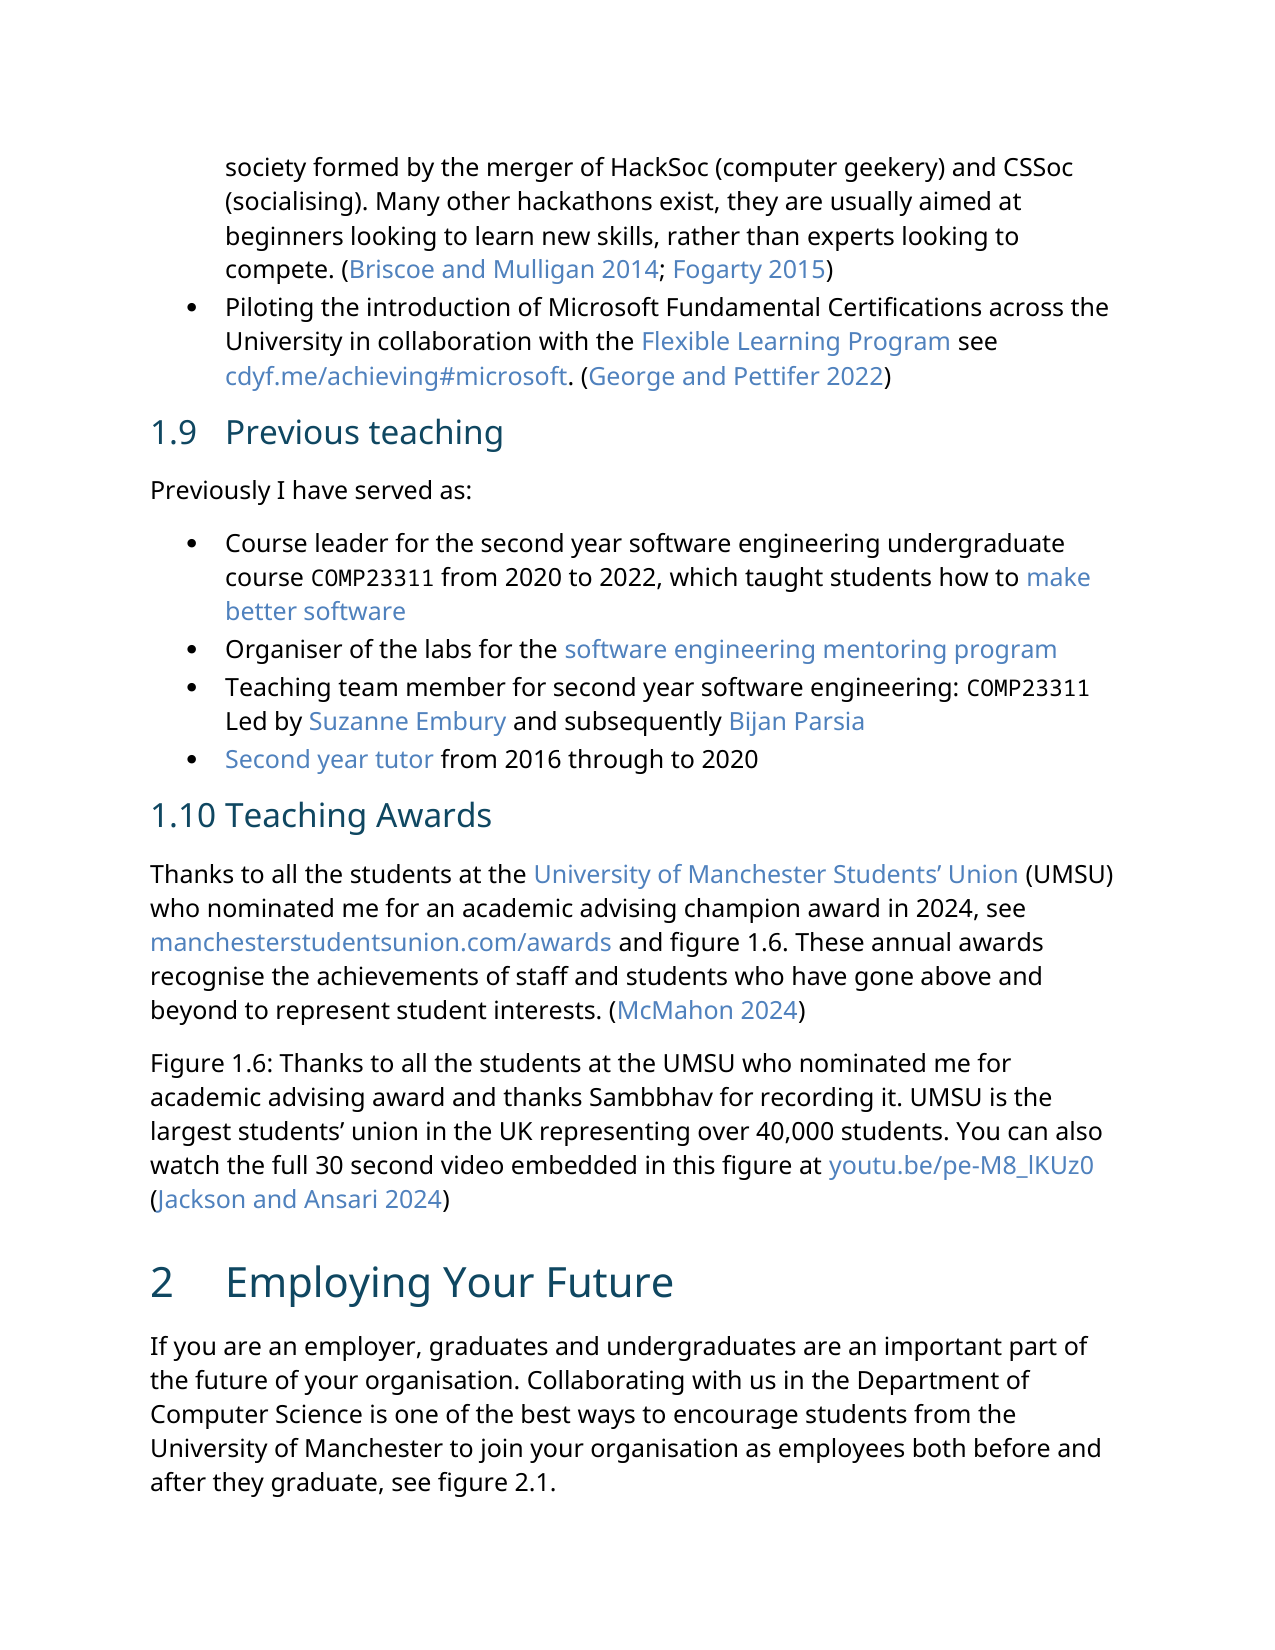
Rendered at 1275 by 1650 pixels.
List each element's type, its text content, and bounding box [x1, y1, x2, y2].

list Second year tutor from 2016 through to 2020 [187, 741, 1125, 776]
text Previously I have served as: [150, 473, 1125, 507]
text Figure 1.6: Thanks to all the students at the UMSU who nominated me for academic advising award and thanks Sambbhav for recording it. UMSU is the largest students’ union in the UK representing over 40,000 students. You can also watch the full 30 second video embedded in this figure at youtu.be/pe-M8_lKUz0 (Jackson and Ansari 2024) [150, 1045, 1125, 1216]
subtitle 1.10 Teaching Awards [150, 792, 1125, 838]
list Piloting the introduction of Microsoft Fundamental Certifications across the University in collaboration with the Flexible Learning Program see cdyf.me/achieving#microsoft. (George and Pettifer 2022) [187, 290, 1125, 392]
list Organiser of the labs for the software engineering mentoring program [187, 632, 1125, 666]
text Thanks to all the students at the University of Manchester Students’ Union (UMSU) who nominated me for an academic advising champion award in 2024, see manchesterstudentsunion.com/awards and figure 1.6. These annual awards recognise the achievements of staff and students who have gone above and beyond to represent student interests. (McMahon 2024) [150, 856, 1125, 1027]
subtitle 1.9 Previous teaching [150, 409, 1125, 454]
list Course leader for the second year software engineering undergraduate course COMP23311 from 2020 to 2022, which taught students how to make better software [187, 526, 1125, 628]
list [187, 150, 1125, 286]
list Teaching team member for second year software engineering: COMP23311 Led by Suzanne Embury and subsequently Bijan Parsia [187, 669, 1125, 738]
text If you are an employer, graduates and undergraduates are an important part of the future of your organisation. Collaborating with us in the Department of Computer Science is one of the best ways to encourage students from the University of Manchester to join your organisation as employees both before and after they graduate, see figure 2.1. [150, 1329, 1125, 1499]
subtitle 2 Employing Your Future [150, 1253, 1125, 1310]
